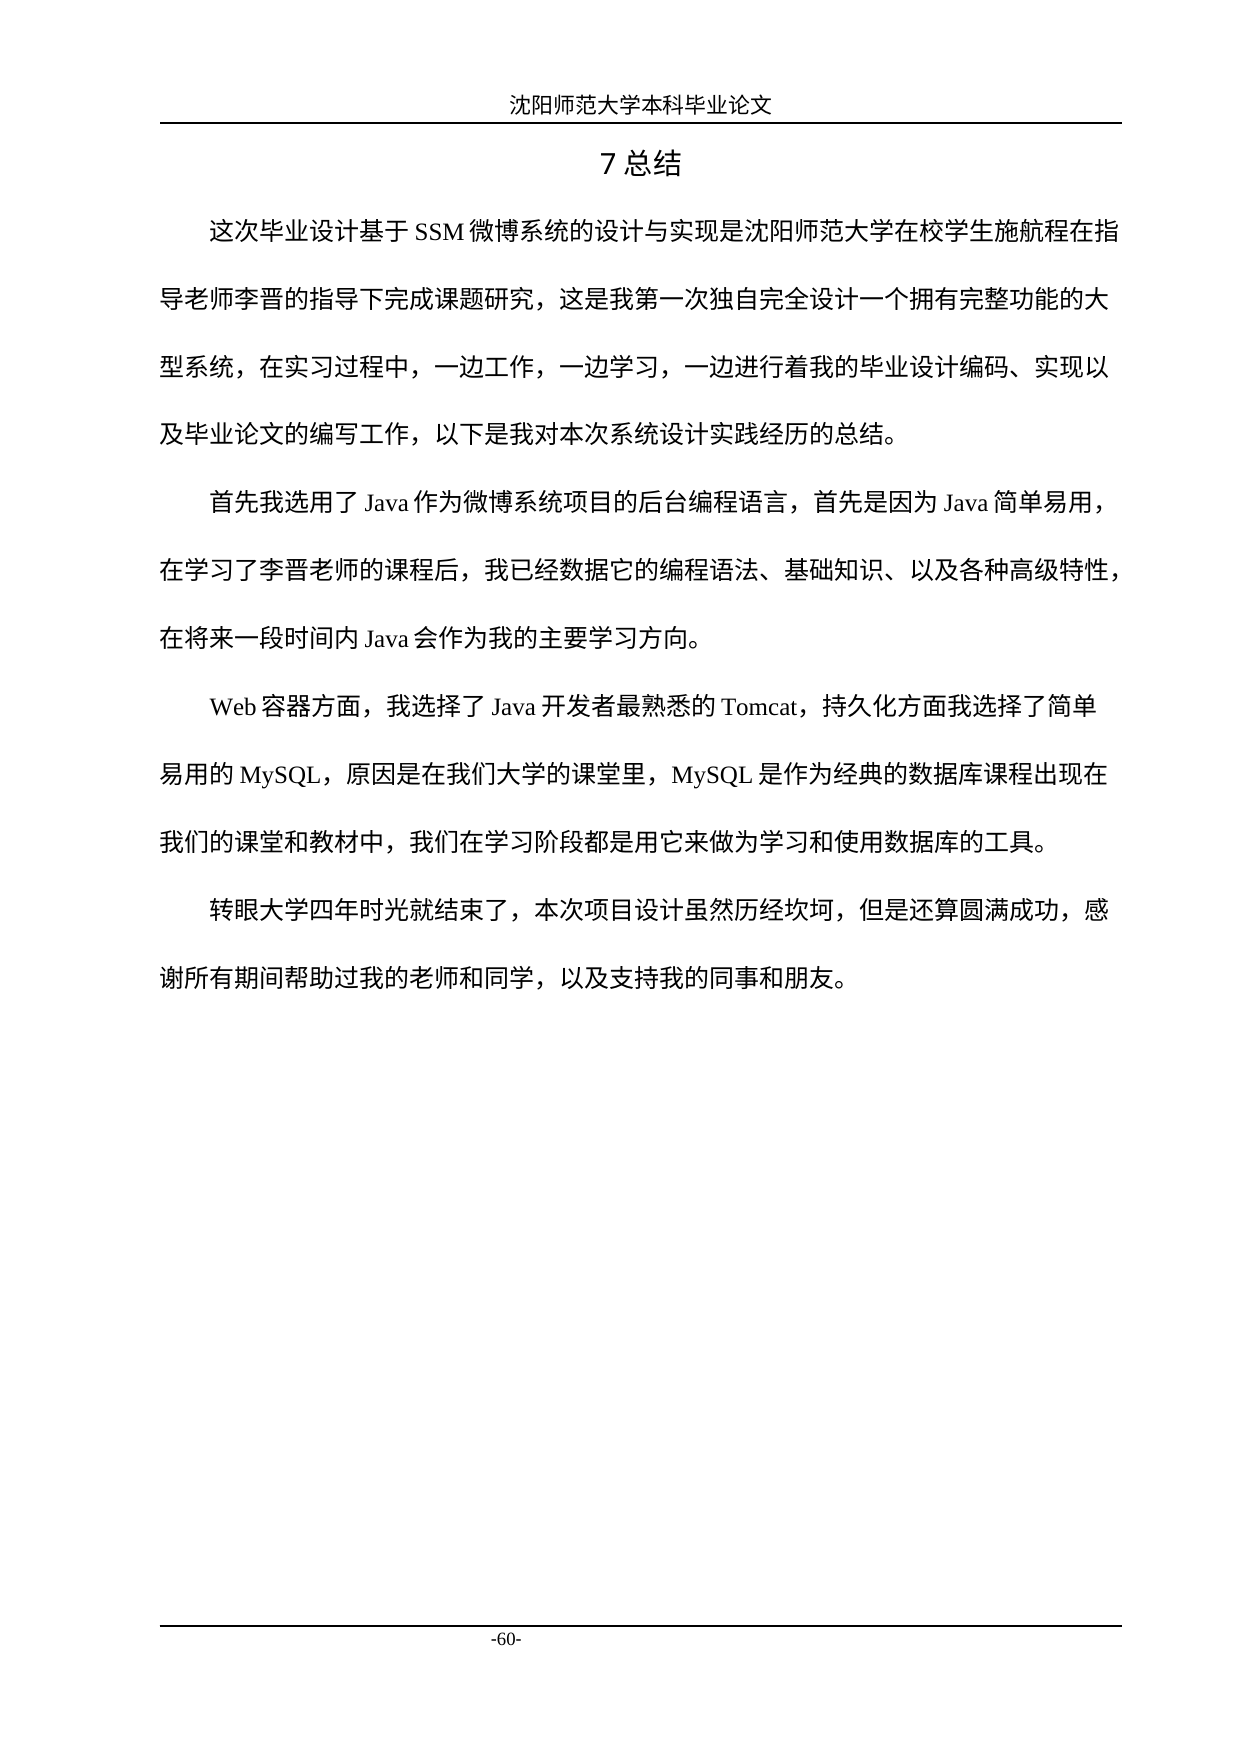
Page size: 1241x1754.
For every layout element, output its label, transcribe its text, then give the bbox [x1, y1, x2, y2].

text Web容器方面，我选择了Java开发者最熟悉的Tomcat，持久化方面我选择了简单易用的MySQL，原因是在我们大学的课堂里，MySQL是作为经典的数据库课程出现在我们的课堂和教材中，我们在学习阶段都是用它来做为学习和使用数据库的工具。 [159, 671, 1122, 874]
subtitle 7 总结 [159, 127, 1122, 195]
text 这次毕业设计基于SSM微博系统的设计与实现是沈阳师范大学在校学生施航程在指导老师李晋的指导下完成课题研究，这是我第一次独自完全设计一个拥有完整功能的大型系统，在实习过程中，一边工作，一边学习，一边进行着我的毕业设计编码、实现以及毕业论文的编写工作，以下是我对本次系统设计实践经历的总结。 [159, 195, 1122, 467]
text 转眼大学四年时光就结束了，本次项目设计虽然历经坎坷，但是还算圆满成功，感谢所有期间帮助过我的老师和同学，以及支持我的同事和朋友。 [159, 874, 1122, 1010]
text 首先我选用了Java作为微博系统项目的后台编程语言，首先是因为Java简单易用，在学习了李晋老师的课程后，我已经数据它的编程语法、基础知识、以及各种高级特性，在将来一段时间内Java会作为我的主要学习方向。 [159, 467, 1122, 671]
